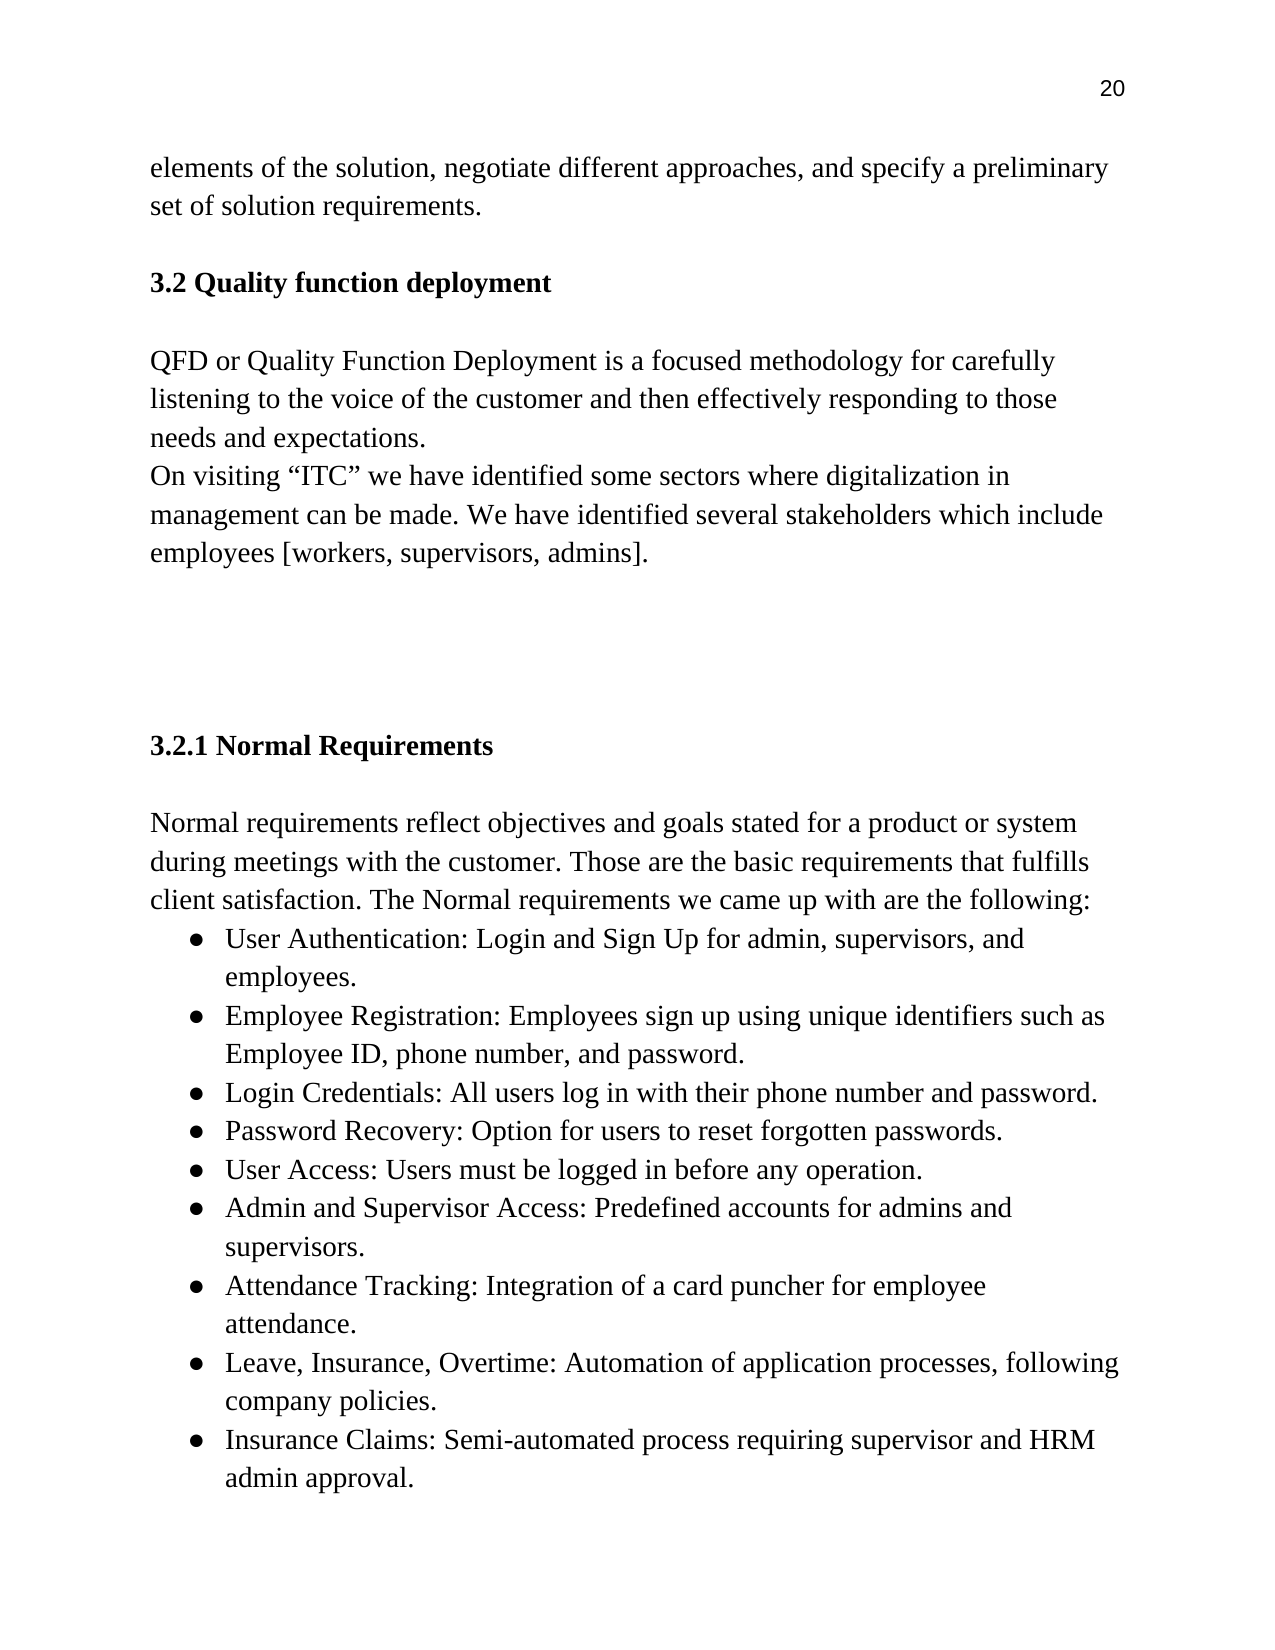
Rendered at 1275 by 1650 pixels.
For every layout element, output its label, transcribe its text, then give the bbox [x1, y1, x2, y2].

list User Authentication: Login and Sign Up for admin, supervisors, and employees. [187, 921, 1125, 993]
list Password Recovery: Option for users to reset forgotten passwords. [187, 1113, 1125, 1147]
list Employee Registration: Employees sign up using unique identifiers such as Employee ID, phone number, and password. [187, 998, 1125, 1070]
text QFD or Quality Function Deployment is a focused methodology for carefully listening to the voice of the customer and then effectively responding to those needs and expectations. [150, 343, 1125, 453]
list Login Credentials: All users log in with their phone number and password. [187, 1075, 1125, 1108]
text 3.2.1 Normal Requirements [150, 728, 1125, 762]
text 3.2 Quality function deployment [150, 266, 1125, 299]
list Admin and Supervisor Access: Predefined accounts for admins and supervisors. [187, 1191, 1125, 1263]
list Leave, Insurance, Overtime: Automation of application processes, following company policies. [187, 1345, 1125, 1417]
list Attendance Tracking: Integration of a card puncher for employee attendance. [187, 1268, 1125, 1340]
text Normal requirements reflect objectives and goals stated for a product or system during meetings with the customer. Those are the basic requirements that fulfills client satisfaction. The Normal requirements we came up with are the following: [150, 805, 1125, 916]
list Insurance Claims: Semi-automated process requiring supervisor and HRM admin approval. [187, 1422, 1125, 1494]
list User Access: Users must be logged in before any operation. [187, 1152, 1125, 1186]
text On visiting “ITC” we have identified some sectors where digitalization in management can be made. We have identified several stakeholders which include employees [workers, supervisors, admins]. [150, 458, 1125, 569]
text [150, 150, 1125, 222]
